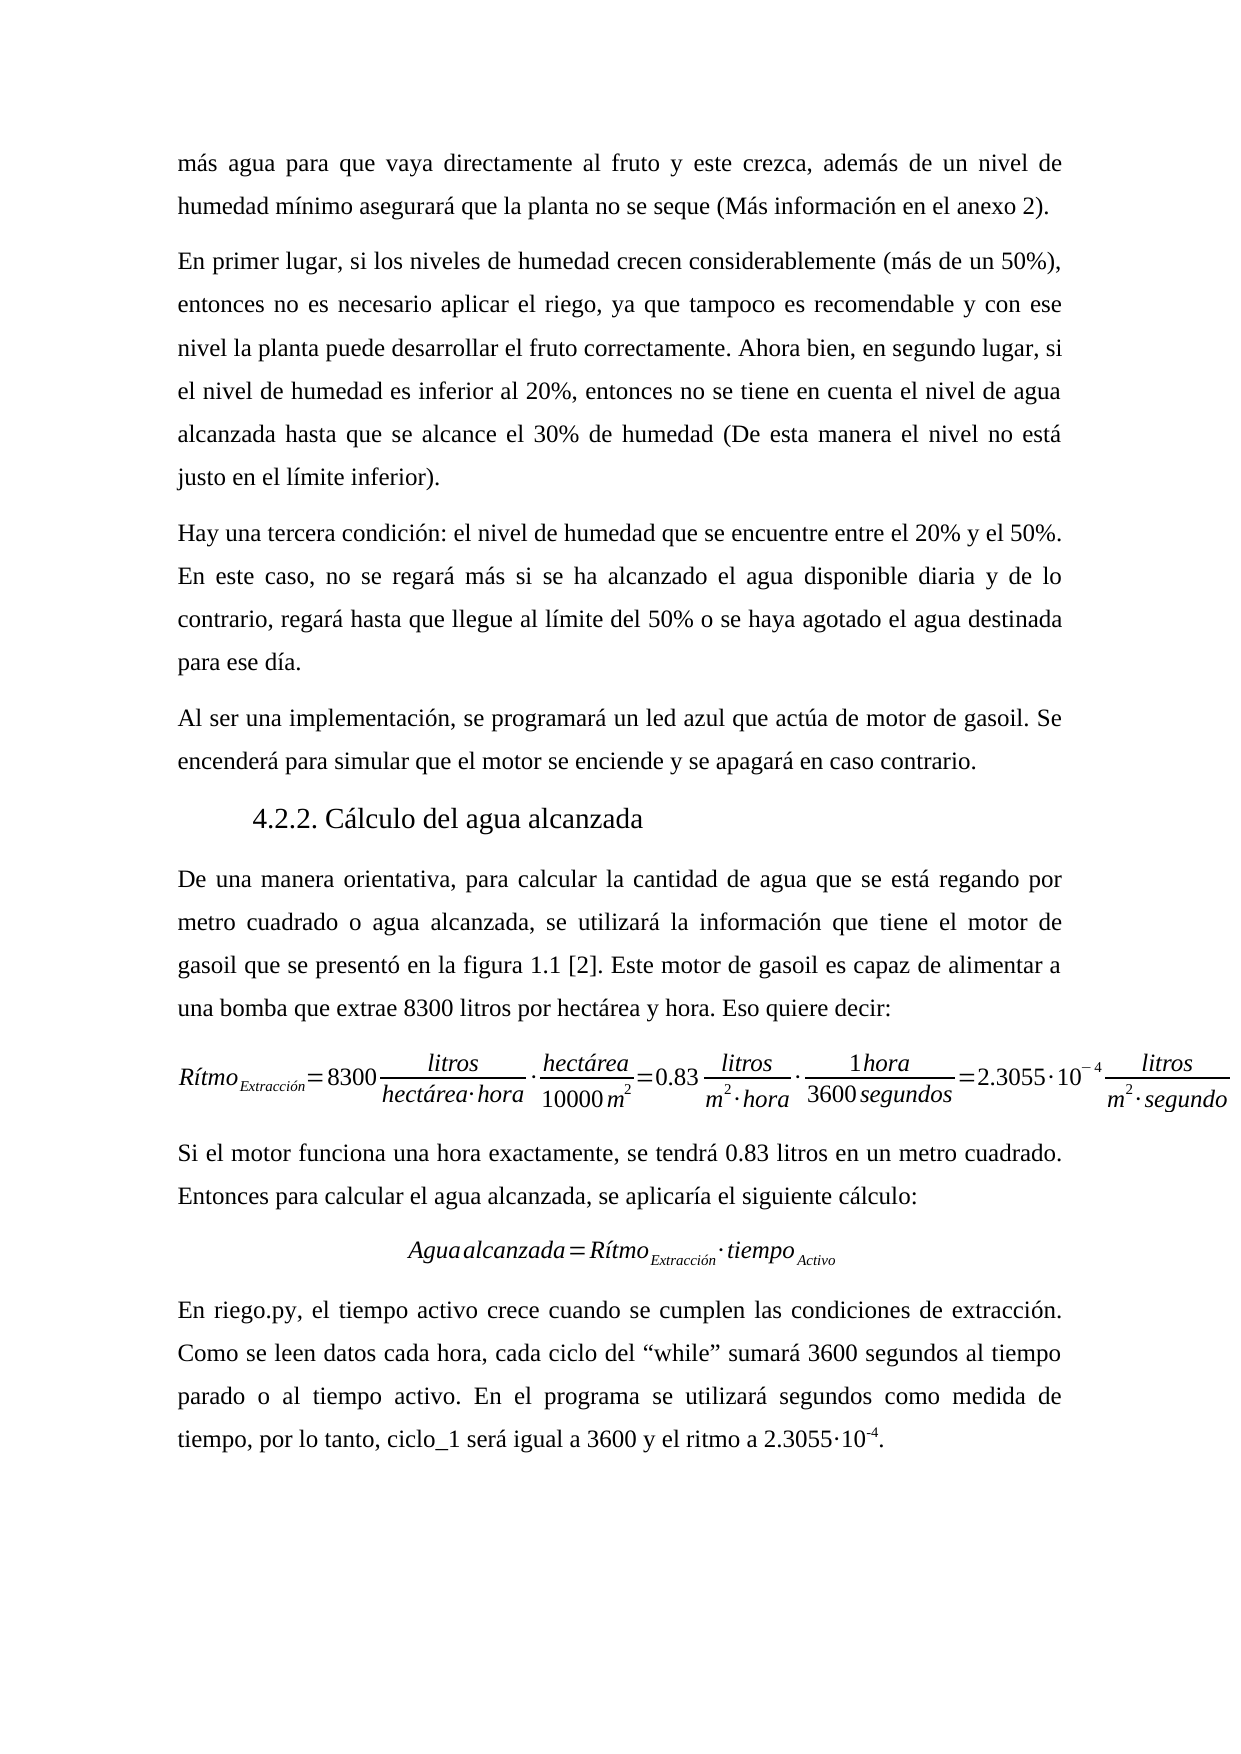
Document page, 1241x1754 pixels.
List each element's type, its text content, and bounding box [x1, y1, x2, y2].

list Cálculo del agua alcanzada [252, 801, 1063, 835]
text De una manera orientativa, para calcular la cantidad de agua que se está regando por metro cuadrado o agua alcanzada, se utilizará la información que tiene el motor de gasoil que se presentó en la figura 1.1 [2]. Este motor de gasoil es capaz de alimentar a una bomba que extrae 8300 litros por hectárea y hora. Eso quiere decir: [177, 864, 1063, 1022]
text Si el motor funciona una hora exactamente, se tendrá 0.83 litros en un metro cuadrado. Entonces para calcular el agua alcanzada, se aplicaría el siguiente cálculo: [177, 1138, 1063, 1210]
text Hay una tercera condición: el nivel de humedad que se encuentre entre el 20% y el 50%. En este caso, no se regará más si se ha alcanzado el agua disponible diaria y de lo contrario, regará hasta que llegue al límite del 50% o se haya agotado el agua destinada para ese día. [177, 518, 1063, 676]
text En primer lugar, si los niveles de humedad crecen considerablemente (más de un 50%), entonces no es necesario aplicar el riego, ya que tampoco es recomendable y con ese nivel la planta puede desarrollar el fruto correctamente. Ahora bien, en segundo lugar, si el nivel de humedad es inferior al 20%, entonces no se tiene en cuenta el nivel de agua alcanzada hasta que se alcance el 30% de humedad (De esta manera el nivel no está justo en el límite inferior). [177, 246, 1063, 491]
text En riego.py, el tiempo activo crece cuando se cumplen las condiciones de extracción. Como se leen datos cada hora, cada ciclo del “while” sumará 3600 segundos al tiempo parado o al tiempo activo. En el programa se utilizará segundos como medida de tiempo, por lo tanto, ciclo_1 será igual a 3600 y el ritmo a 2.3055·10-4. [177, 1295, 1063, 1453]
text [177, 148, 1063, 219]
text Al ser una implementación, se programará un led azul que actúa de motor de gasoil. Se encenderá para simular que el motor se enciende y se apagará en caso contrario. [177, 703, 1063, 774]
